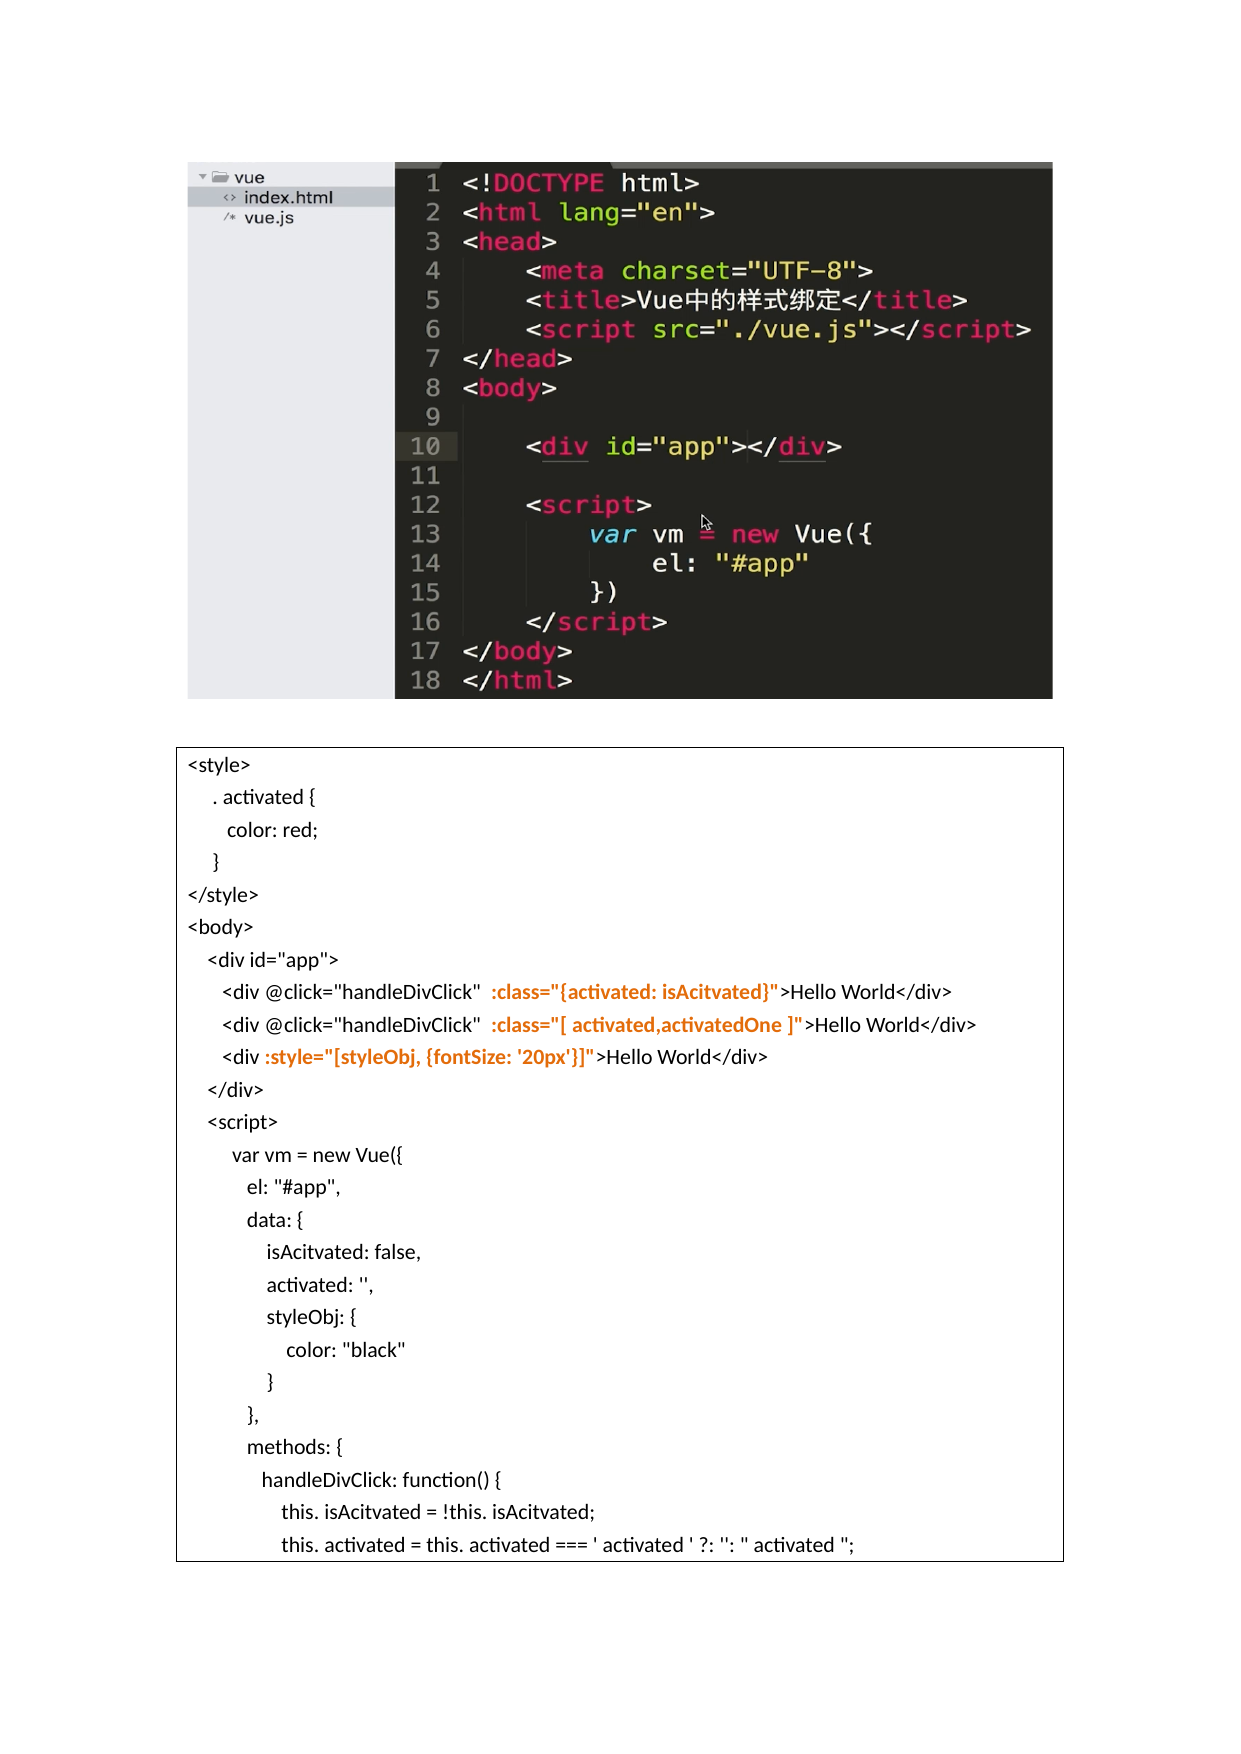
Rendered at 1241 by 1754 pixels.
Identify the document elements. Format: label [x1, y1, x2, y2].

picture [187, 162, 1053, 699]
table_header [177, 748, 1063, 1561]
